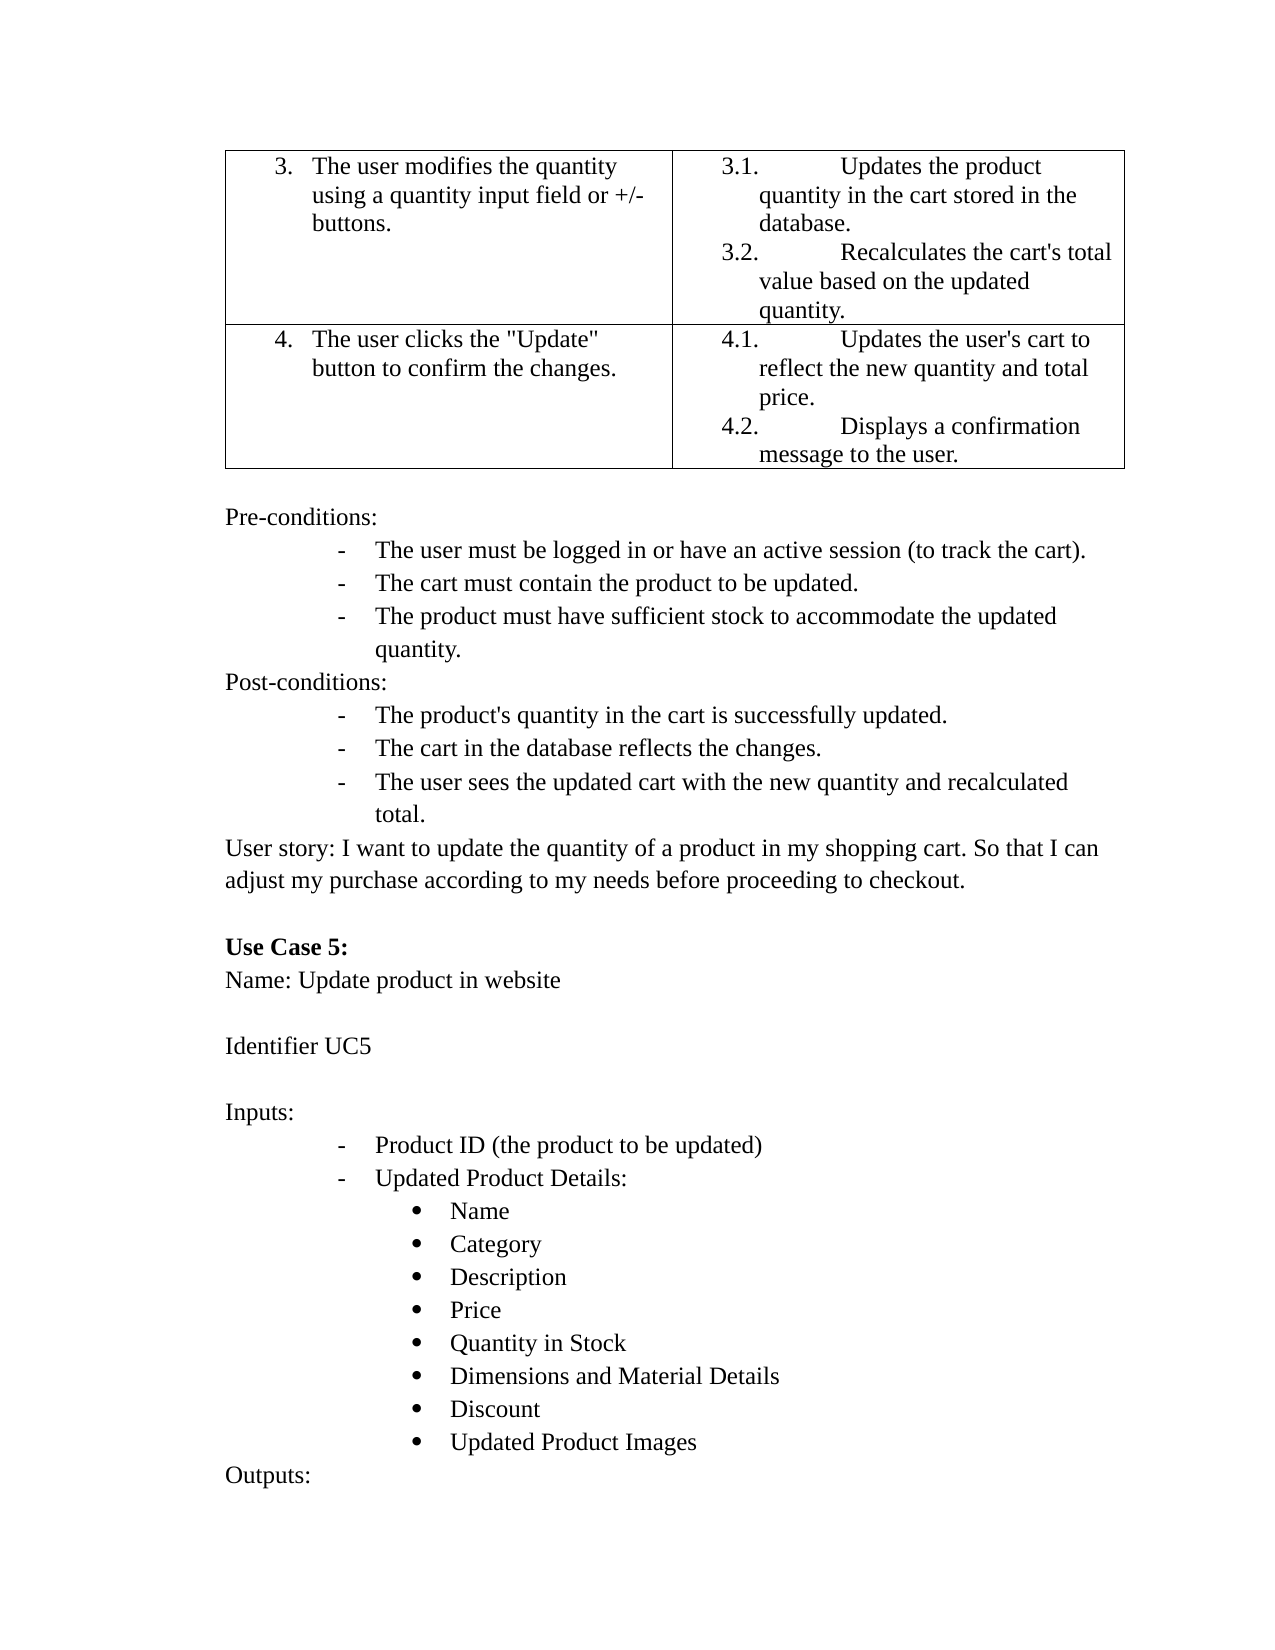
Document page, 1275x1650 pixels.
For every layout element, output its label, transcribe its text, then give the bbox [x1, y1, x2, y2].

list Price [412, 1295, 1125, 1324]
list Quantity in Stock [412, 1328, 1125, 1357]
list The user must be logged in or have an active session (to track the cart). [337, 535, 1125, 564]
table_cell Updates the product quantity in the cart stored in the database. Recalculates the cart's total value based on the updated quantity. [673, 151, 1124, 323]
list User story: I want to update the quantity of a product in my shopping cart. So that I can adjust my purchase according to my needs before proceeding to checkout. [225, 833, 1125, 894]
list Updated Product Images [412, 1427, 1125, 1456]
list Name [412, 1196, 1125, 1224]
list Post-conditions: [225, 667, 1125, 696]
list The product's quantity in the cart is successfully updated. [337, 701, 1125, 729]
list Product ID (the product to be updated) [337, 1130, 1125, 1158]
list Pre-conditions: [225, 502, 1125, 531]
list Name: Update product in website [225, 965, 1125, 993]
list Use Case 5: [225, 932, 1125, 960]
list Inputs: [225, 1097, 1125, 1126]
list Description [412, 1262, 1125, 1291]
list The product must have sufficient stock to accommodate the updated quantity. [337, 601, 1125, 663]
table_cell Updates the user's cart to reflect the new quantity and total price. Displays a confirmation message to the user. [673, 325, 1124, 468]
list The cart in the database reflects the changes. [337, 733, 1125, 762]
list Updated Product Details: [337, 1163, 1125, 1192]
list Category [412, 1229, 1125, 1258]
table_cell The user clicks the "Update" button to confirm the changes. [226, 325, 672, 468]
list The user sees the updated cart with the new quantity and recalculated total. [337, 767, 1125, 828]
table_cell The user modifies the quantity using a quantity input field or +/- buttons. [226, 151, 672, 323]
list The cart must contain the product to be updated. [337, 568, 1125, 597]
list Identifier UC5 [225, 1031, 1125, 1059]
list Dimensions and Material Details [412, 1361, 1125, 1390]
list Discount [412, 1394, 1125, 1423]
list Outputs: [225, 1460, 1125, 1489]
